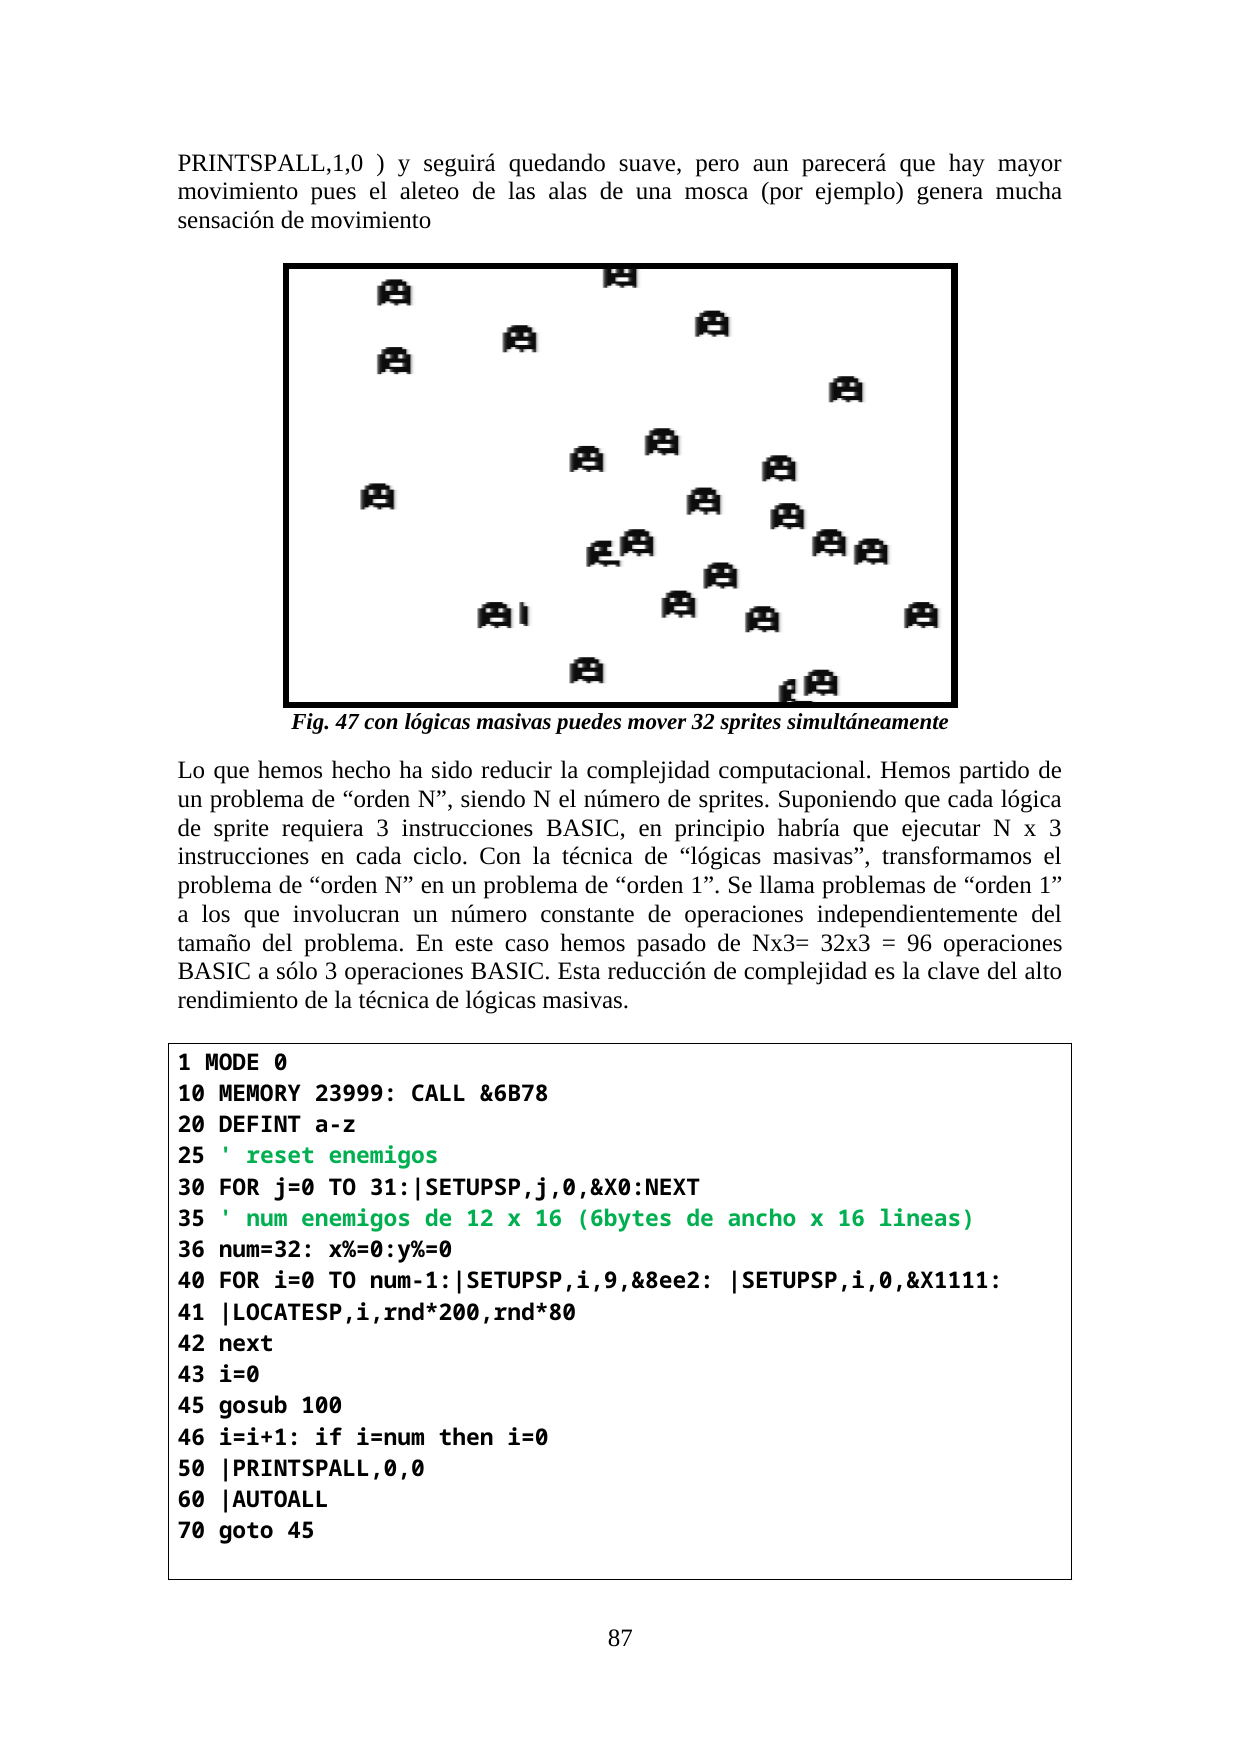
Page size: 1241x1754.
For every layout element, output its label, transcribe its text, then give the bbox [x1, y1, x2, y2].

text 50 |PRINTSPALL,0,0 [177, 1452, 1063, 1483]
text 70 goto 45 [177, 1514, 1063, 1546]
text 60 |AUTOALL [177, 1483, 1063, 1514]
text 40 FOR i=0 TO num-1:|SETUPSP,i,9,&8ee2: |SETUPSP,i,0,&X1111: [177, 1264, 1063, 1296]
text Fig. 47 con lógicas masivas puedes mover 32 sprites simultáneamente [177, 708, 1063, 734]
text 30 FOR j=0 TO 31:|SETUPSP,j,0,&X0:NEXT [177, 1171, 1063, 1202]
picture [289, 269, 951, 702]
text 36 num=32: x%=0:y%=0 [177, 1233, 1063, 1264]
text Lo que hemos hecho ha sido reducir la complejidad computacional. Hemos partido de un problema de “orden N”, siendo N el número de sprites. Suponiendo que cada lógica de sprite requiera 3 instrucciones BASIC, en principio habría que ejecutar N x 3 instrucciones en cada ciclo. Con la técnica de “lógicas masivas”, transformamos el problema de “orden N” en un problema de “orden 1”. Se llama problemas de “orden 1” a los que involucran un número constante de operaciones independientemente del tamaño del problema. En este caso hemos pasado de Nx3= 32x3 = 96 operaciones BASIC a sólo 3 operaciones BASIC. Esta reducción de complejidad es la clave del alto rendimiento de la técnica de lógicas masivas. [177, 755, 1063, 1014]
text 25 ' reset enemigos [177, 1139, 1063, 1171]
text 41 |LOCATESP,i,rnd*200,rnd*80 [177, 1296, 1063, 1327]
text 10 MEMORY 23999: CALL &6B78 [177, 1077, 1063, 1108]
text 35 ' num enemigos de 12 x 16 (6bytes de ancho x 16 lineas) [177, 1202, 1063, 1233]
text 43 i=0 [177, 1358, 1063, 1389]
text 45 gosub 100 [177, 1389, 1063, 1421]
text 42 next [177, 1327, 1063, 1358]
text 46 i=i+1: if i=num then i=0 [177, 1421, 1063, 1452]
text 20 DEFINT a-z [177, 1108, 1063, 1139]
text 1 MODE 0 [169, 1044, 1071, 1077]
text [177, 148, 1063, 234]
